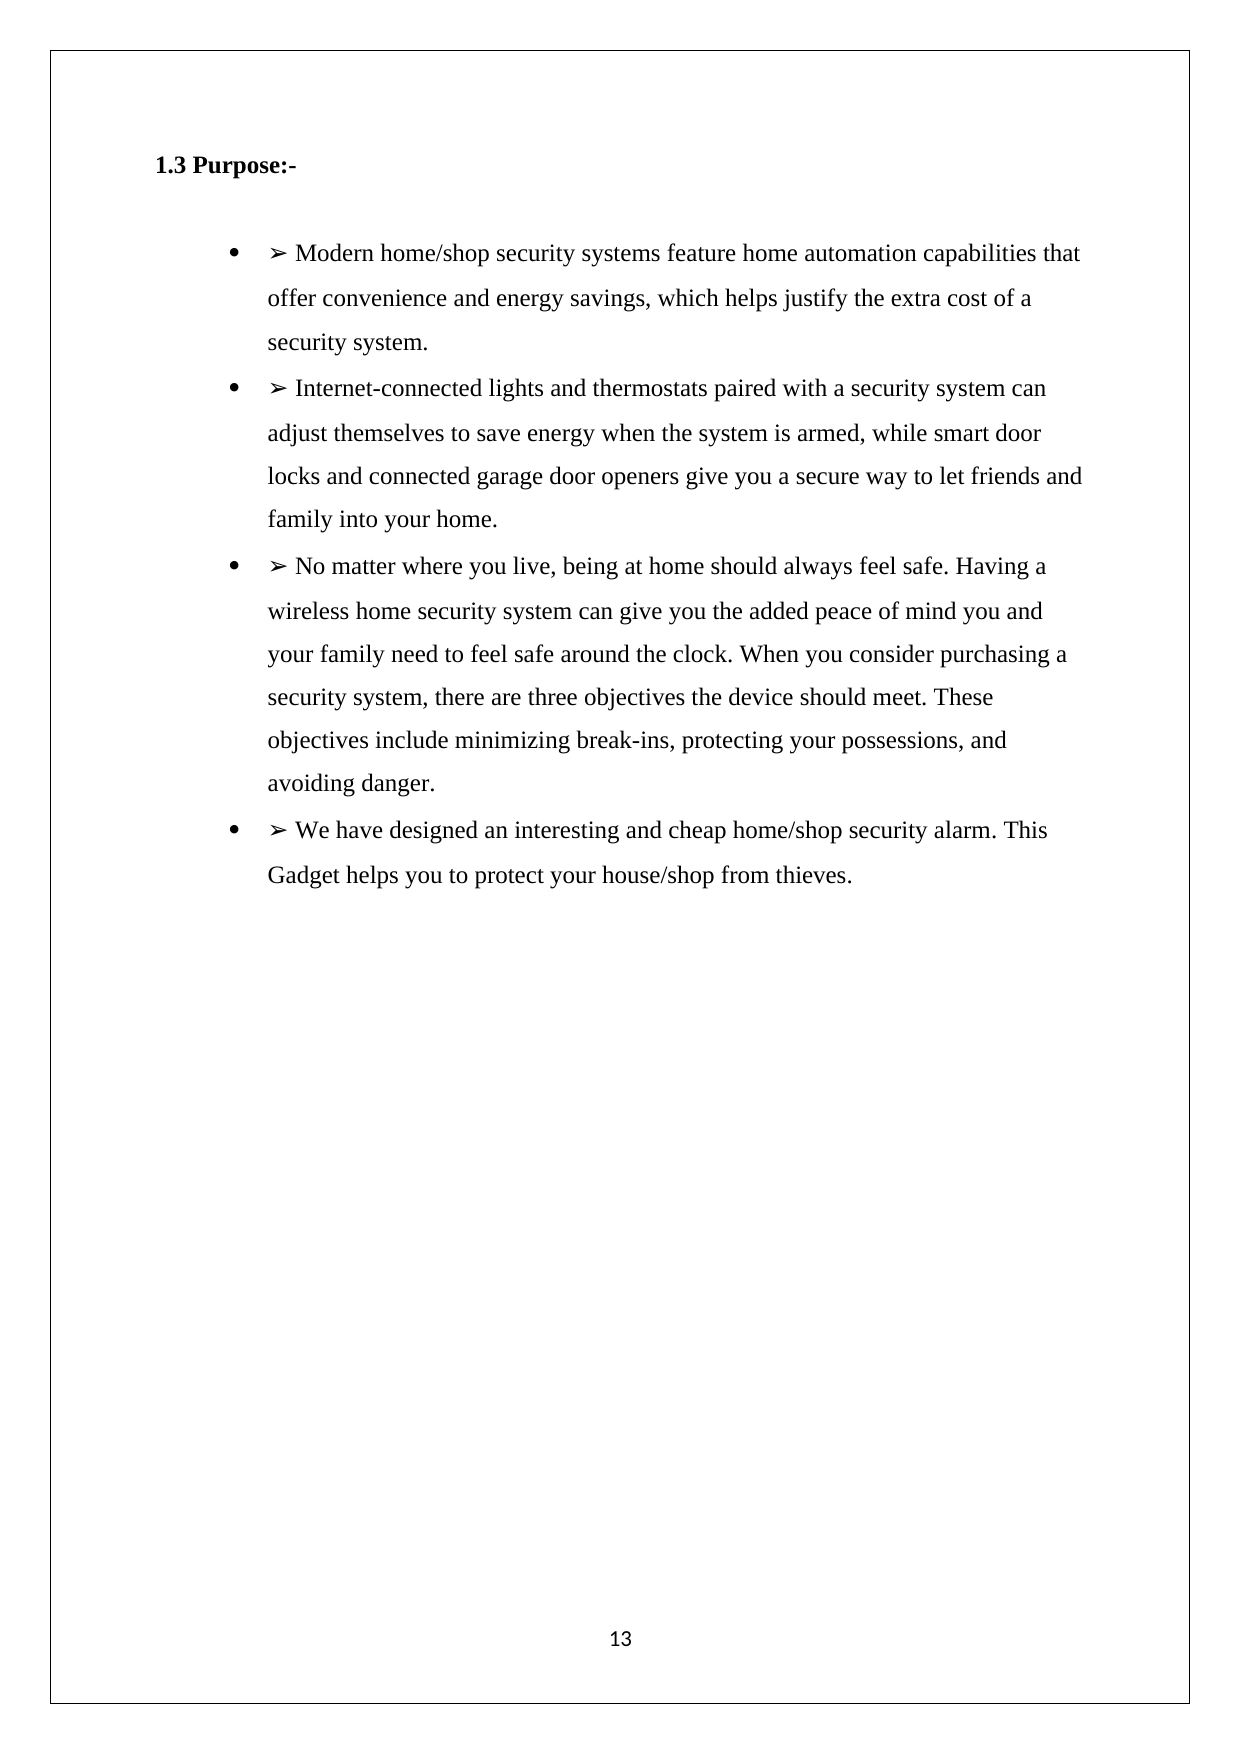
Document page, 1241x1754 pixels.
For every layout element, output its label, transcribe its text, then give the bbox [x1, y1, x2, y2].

list ➢ We have designed an interesting and cheap home/shop security alarm. This Gadget helps you to protect your house/shop from thieves. [230, 812, 1090, 889]
list ➢ No matter where you live, being at home should always feel safe. Having a wireless home security system can give you the added peace of mind you and your family need to feel safe around the clock. When you consider purchasing a security system, there are three objectives the device should meet. These objectives include minimizing break-ins, protecting your possessions, and avoiding danger. [230, 548, 1090, 797]
list ➢ Modern home/shop security systems feature home automation capabilities that offer convenience and energy savings, which helps justify the extra cost of a security system. [230, 235, 1090, 355]
list ➢ Internet-connected lights and thermostats paired with a security system can adjust themselves to save energy when the system is armed, while smart door locks and connected garage door openers give you a secure way to let friends and family into your home. [230, 370, 1090, 533]
list Purpose:- [155, 150, 1090, 179]
